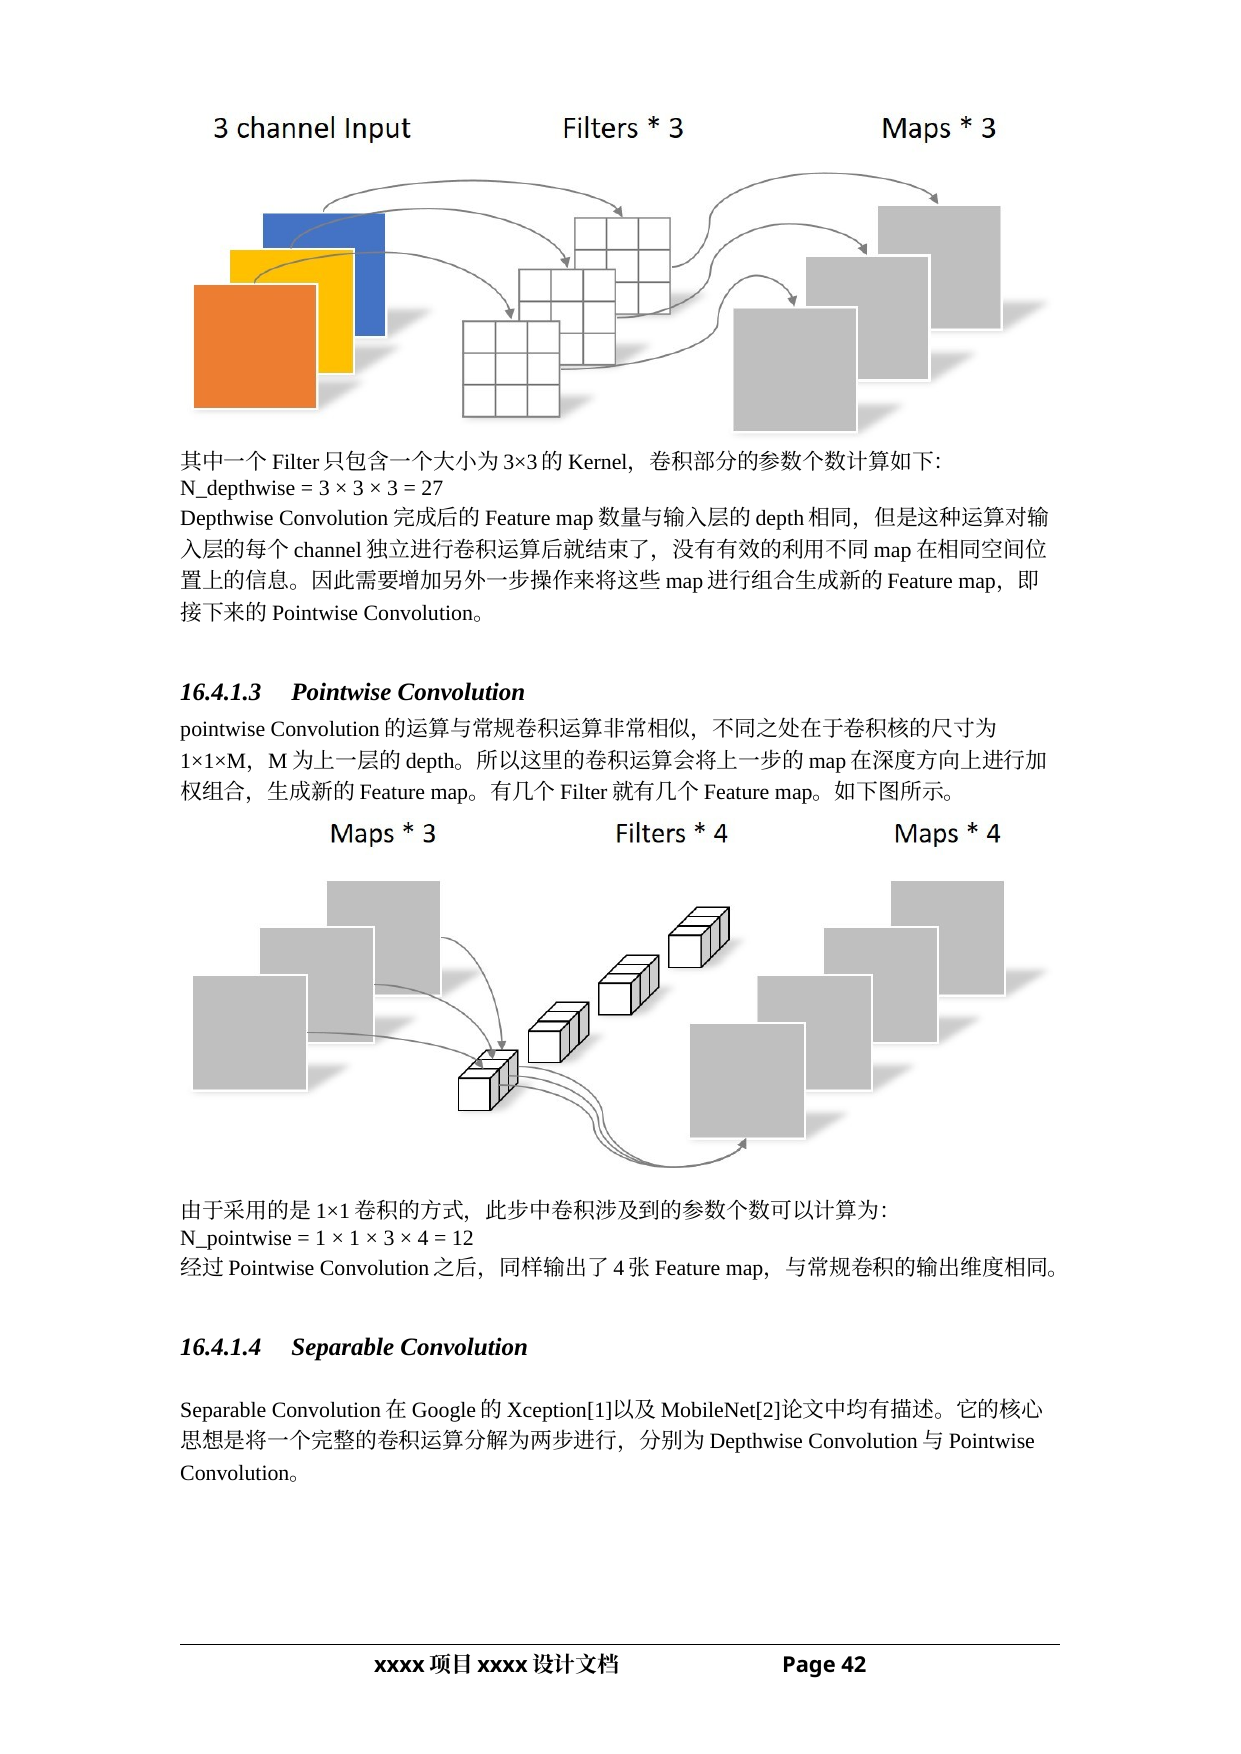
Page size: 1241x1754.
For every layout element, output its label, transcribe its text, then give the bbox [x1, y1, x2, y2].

picture [180, 806, 1059, 1168]
text 由于采用的是1×1卷积的方式，此步中卷积涉及到的参数个数可以计算为： [180, 1193, 1060, 1225]
subtitle Pointwise Convolution [180, 677, 1060, 705]
text Depthwise Convolution完成后的Feature map数量与输入层的depth相同，但是这种运算对输入层的每个channel独立进行卷积运算后就结束了，没有有效的利用不同map在相同空间位置上的信息。因此需要增加另外一步操作来将这些map进行组合生成新的Feature map，即接下来的Pointwise Convolution。 [180, 501, 1060, 626]
subtitle Separable Convolution [180, 1332, 1060, 1360]
text 其中一个Filter只包含一个大小为3×3的Kernel，卷积部分的参数个数计算如下： [180, 444, 1060, 475]
text pointwise Convolution的运算与常规卷积运算非常相似，不同之处在于卷积核的尺寸为 1×1×M，M为上一层的depth。所以这里的卷积运算会将上一步的map在深度方向上进行加权组合，生成新的Feature map。有几个Filter就有几个Feature map。如下图所示。 [180, 712, 1060, 806]
text N_pointwise = 1 × 1 × 3 × 4 = 12 [180, 1225, 1060, 1250]
text 经过Pointwise Convolution之后，同样输出了4张Feature map，与常规卷积的输出维度相同。 [180, 1250, 1060, 1281]
text N_depthwise = 3 × 3 × 3 = 27 [180, 475, 1060, 501]
picture [180, 98, 1060, 444]
text Separable Convolution在Google的Xception[1]以及MobileNet[2]论文中均有描述。它的核心思想是将一个完整的卷积运算分解为两步进行，分别为Depthwise Convolution与Pointwise Convolution。 [180, 1392, 1060, 1486]
